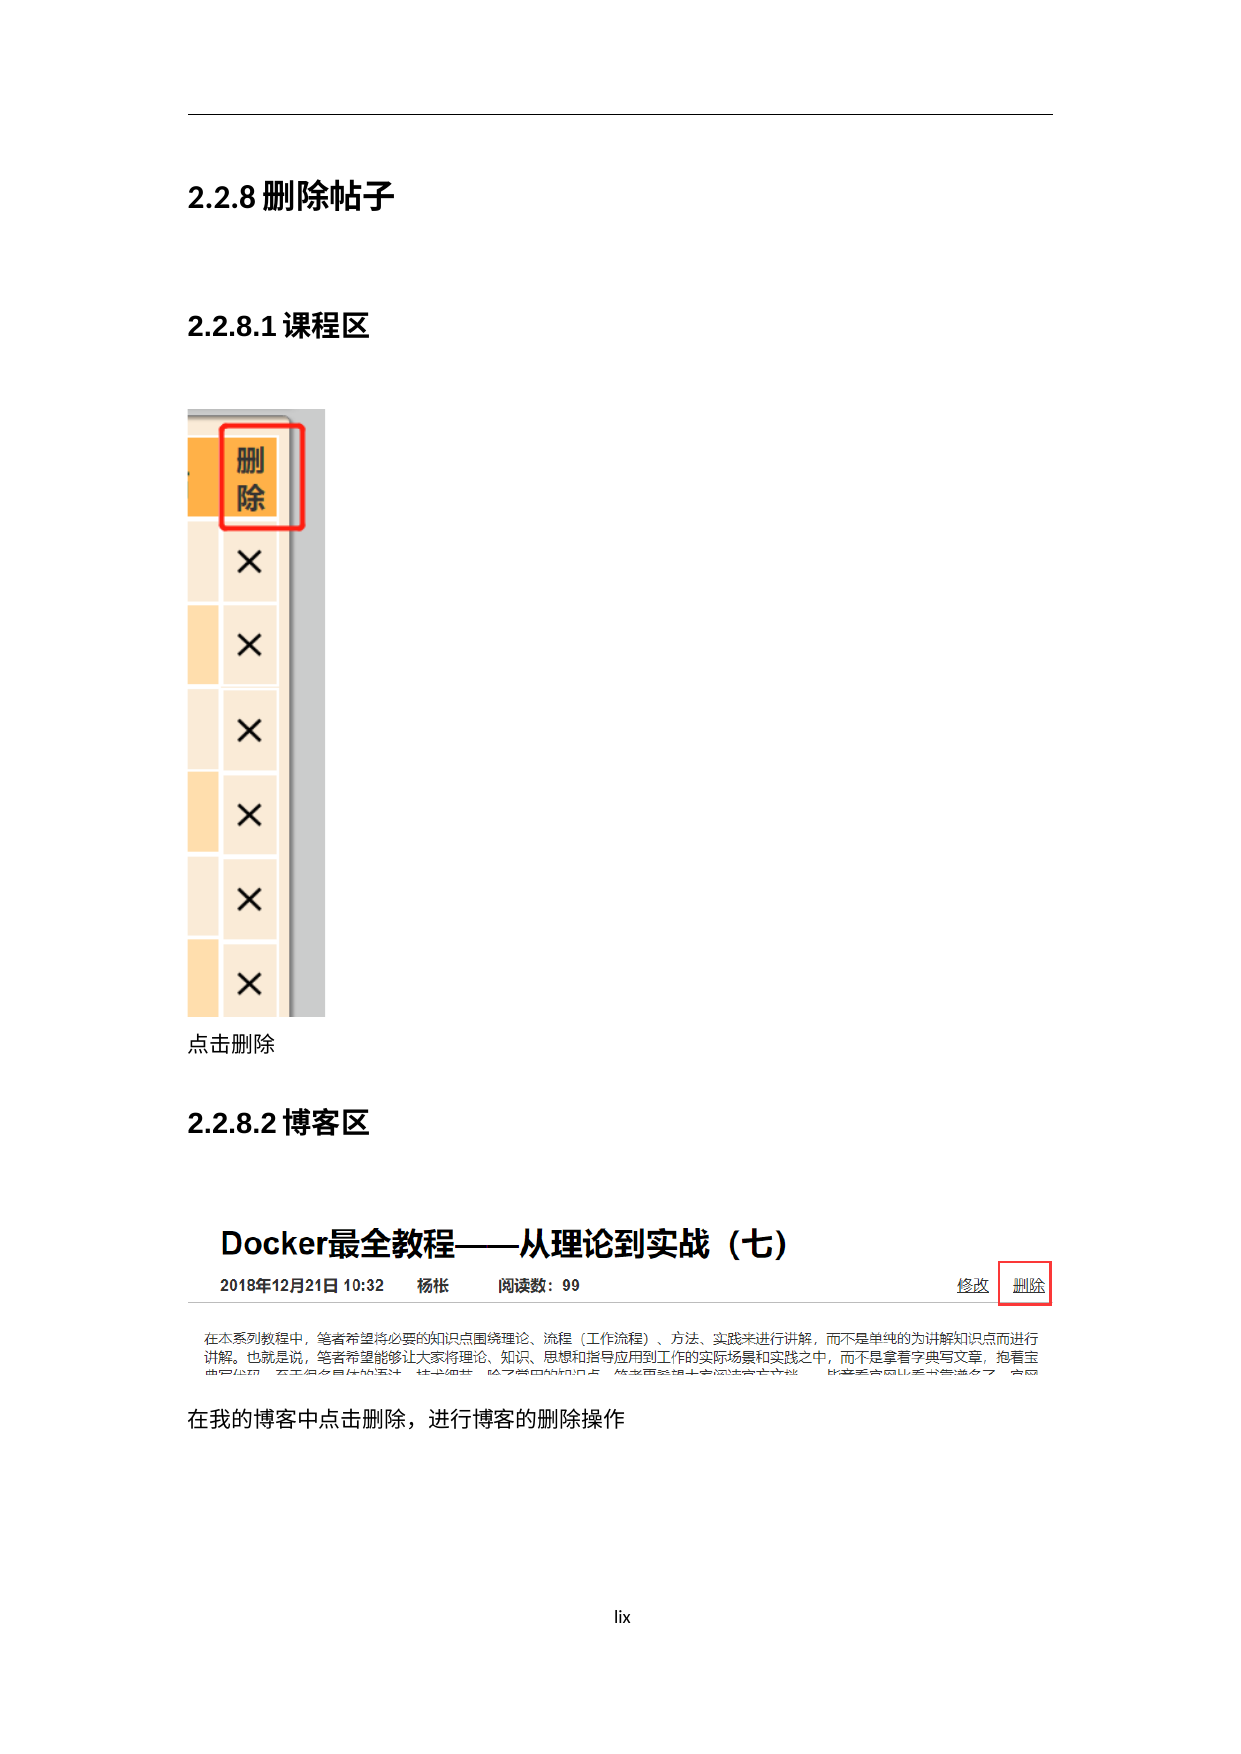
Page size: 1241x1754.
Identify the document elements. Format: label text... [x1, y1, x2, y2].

subtitle 2.2.8.1课程区 [187, 291, 1053, 356]
subtitle 2.2.8删除帖子 [187, 162, 1053, 227]
text 在我的博客中点击删除，进行博客的删除操作 [187, 1402, 1053, 1434]
picture [187, 1206, 1053, 1375]
picture [187, 409, 325, 1017]
subtitle 2.2.8.2博客区 [187, 1088, 1053, 1153]
text 点击删除 [187, 1027, 1053, 1059]
